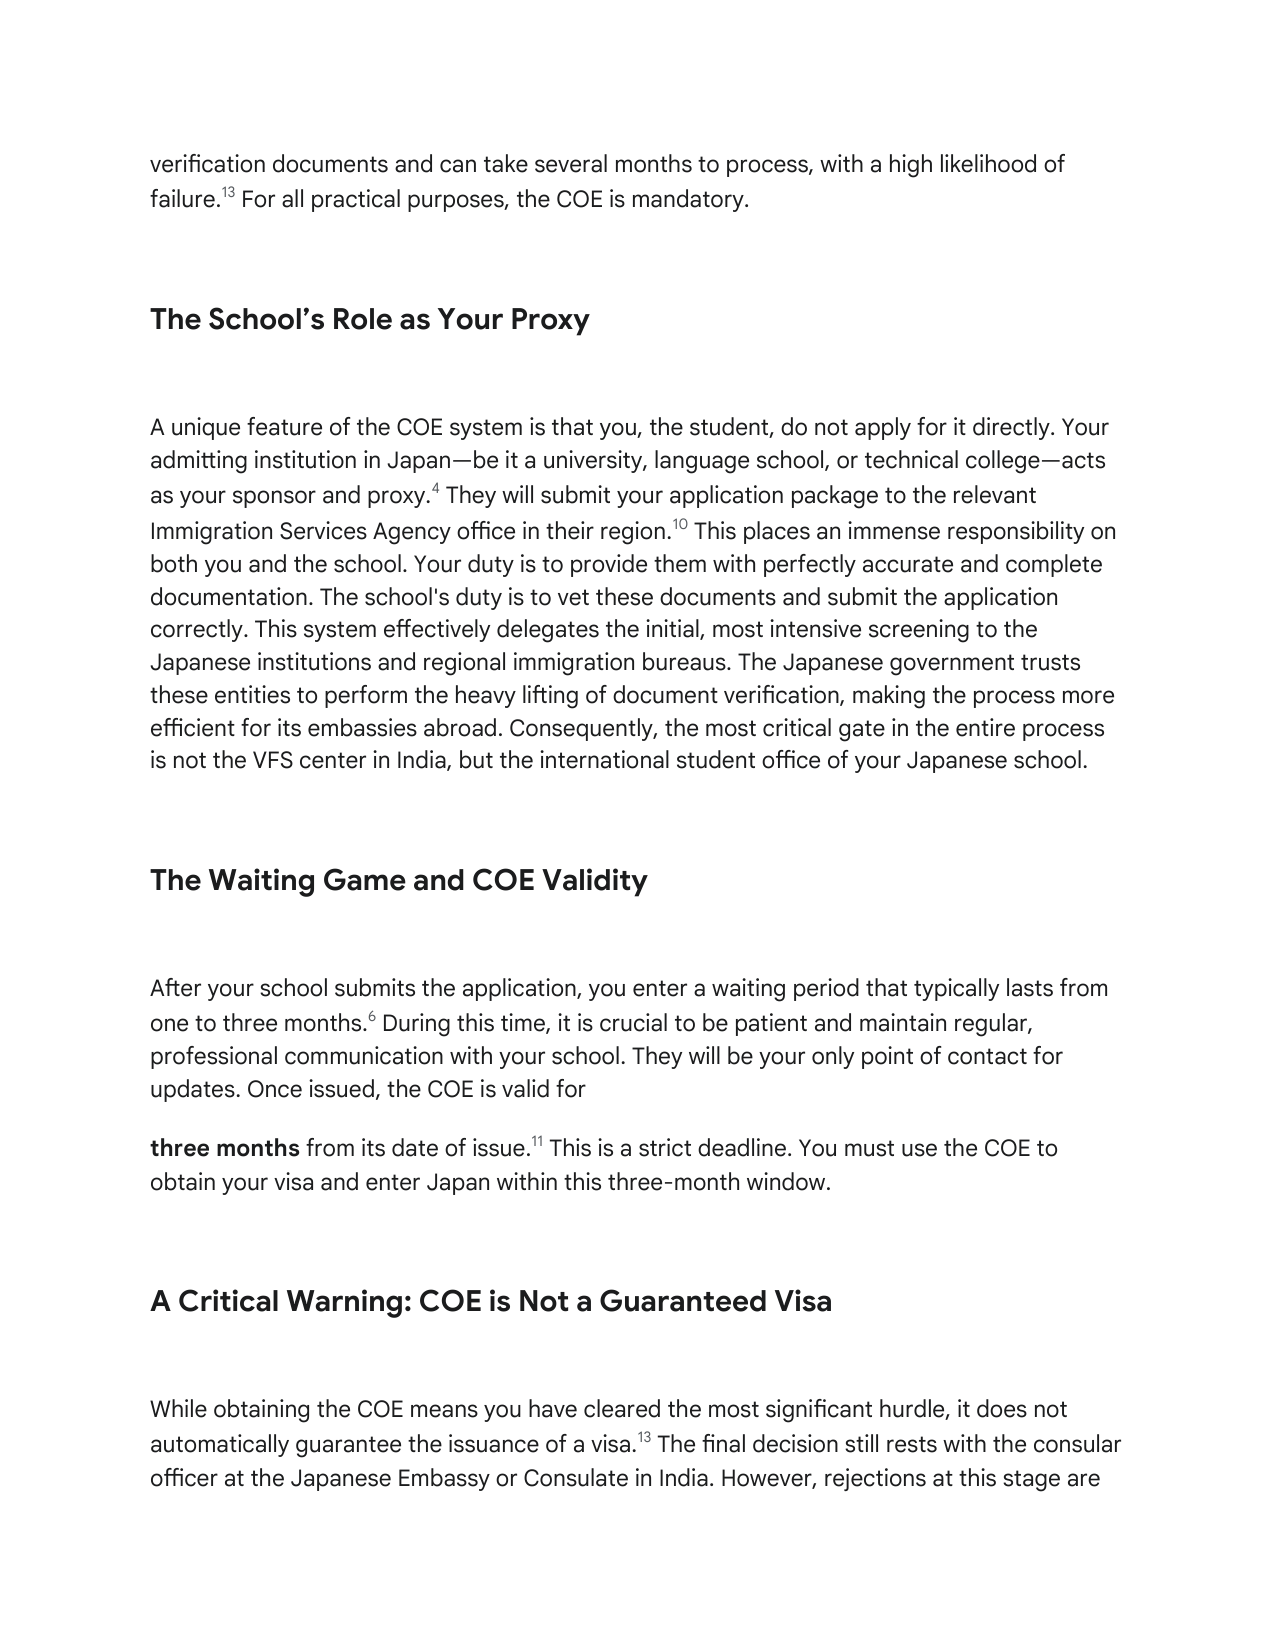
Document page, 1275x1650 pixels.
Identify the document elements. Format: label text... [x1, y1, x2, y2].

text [150, 1395, 1125, 1492]
text three months from its date of issue.11 This is a strict deadline. You must use the COE to obtain your visa and enter Japan within this three-month window. [150, 1133, 1125, 1197]
subtitle A Critical Warning: COE is Not a Guaranteed Visa [150, 1283, 1125, 1320]
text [150, 150, 1125, 214]
text A unique feature of the COE system is that you, the student, do not apply for it directly. Your admitting institution in Japan—be it a university, language school, or technical college—acts as your sponsor and proxy.4 They will submit your application package to the relevant Immigration Services Agency office in their region.10 This places an immense responsibility on both you and the school. Your duty is to provide them with perfectly accurate and complete documentation. The school's duty is to vet these documents and submit the application correctly. This system effectively delegates the initial, most intensive screening to the Japanese institutions and regional immigration bureaus. The Japanese government trusts these entities to perform the heavy lifting of document verification, making the process more efficient for its embassies abroad. Consequently, the most critical gate in the entire process is not the VFS center in India, but the international student office of your Japanese school. [150, 413, 1125, 775]
subtitle The Waiting Game and COE Validity [150, 862, 1125, 898]
subtitle The School’s Role as Your Proxy [150, 302, 1125, 338]
text After your school submits the application, you enter a waiting period that typically lasts from one to three months.6 During this time, it is crucial to be patient and maintain regular, professional communication with your school. They will be your only point of contact for updates. Once issued, the COE is valid for [150, 974, 1125, 1104]
